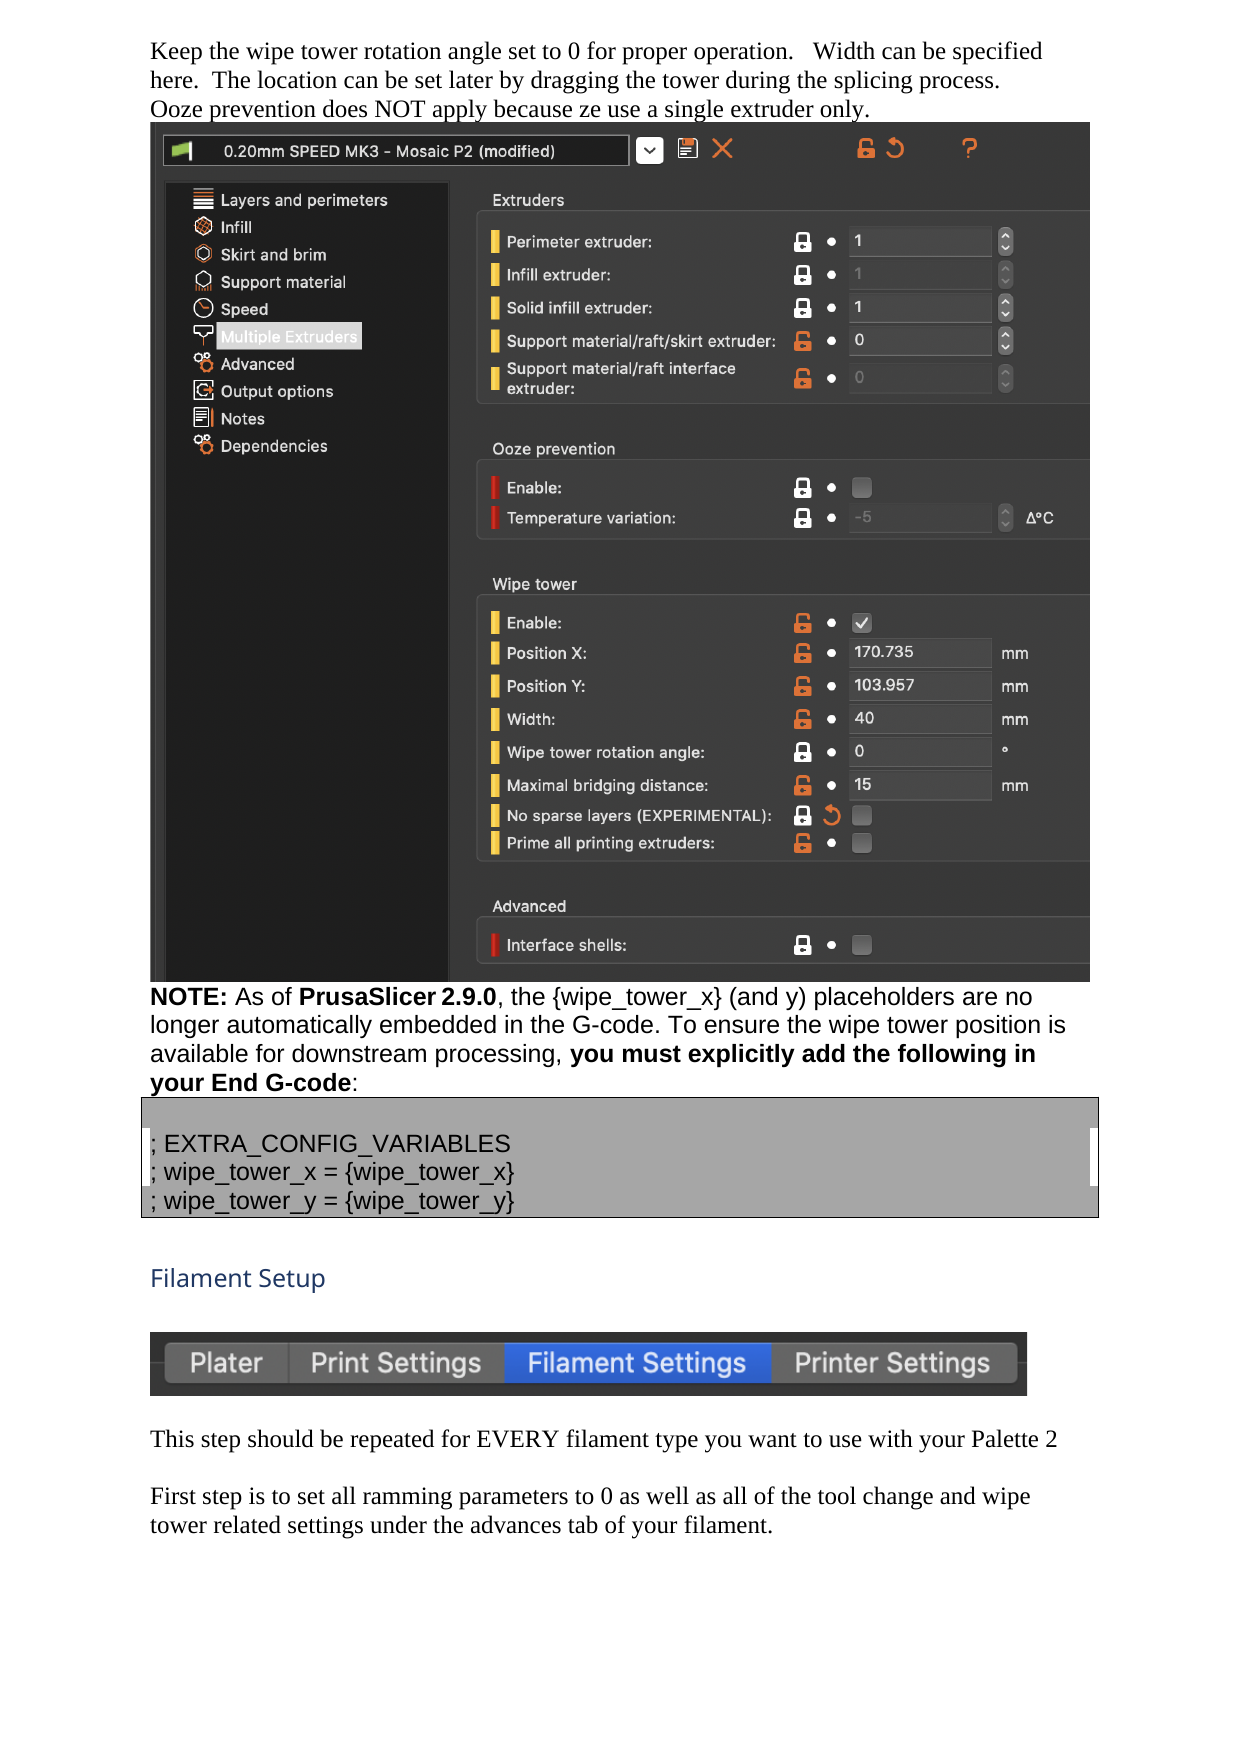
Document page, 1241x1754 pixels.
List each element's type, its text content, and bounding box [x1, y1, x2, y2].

text ; wipe_tower_y = {wipe_tower_y} [142, 1183, 1098, 1217]
text NOTE: As of PrusaSlicer 2.9.0, the {wipe_tower_x} (and y) placeholders are no longer automatically embedded in the G-code. To ensure the wipe tower position is available for downstream processing, you must explicitly add the following in your End G-code: [150, 982, 1090, 1097]
picture [150, 122, 1090, 982]
text ; EXTRA_CONFIG_VARIABLES [150, 1128, 1090, 1157]
text Ooze prevention does NOT apply because ze use a single extruder only. [150, 94, 1090, 122]
subtitle Filament Setup [150, 1260, 1090, 1294]
picture [150, 1332, 1028, 1396]
text This step should be repeated for EVERY filament type you want to use with your Palette 2 [150, 1424, 1090, 1453]
text First step is to set all ramming parameters to 0 as well as all of the tool change and wipe tower related settings under the advances tab of your filament. [150, 1481, 1090, 1539]
text ; wipe_tower_x = {wipe_tower_x} [150, 1157, 1090, 1183]
text Keep the wipe tower rotation angle set to 0 for proper operation. Width can be specified here. The location can be set later by dragging the tower during the splicing process. [150, 36, 1090, 94]
